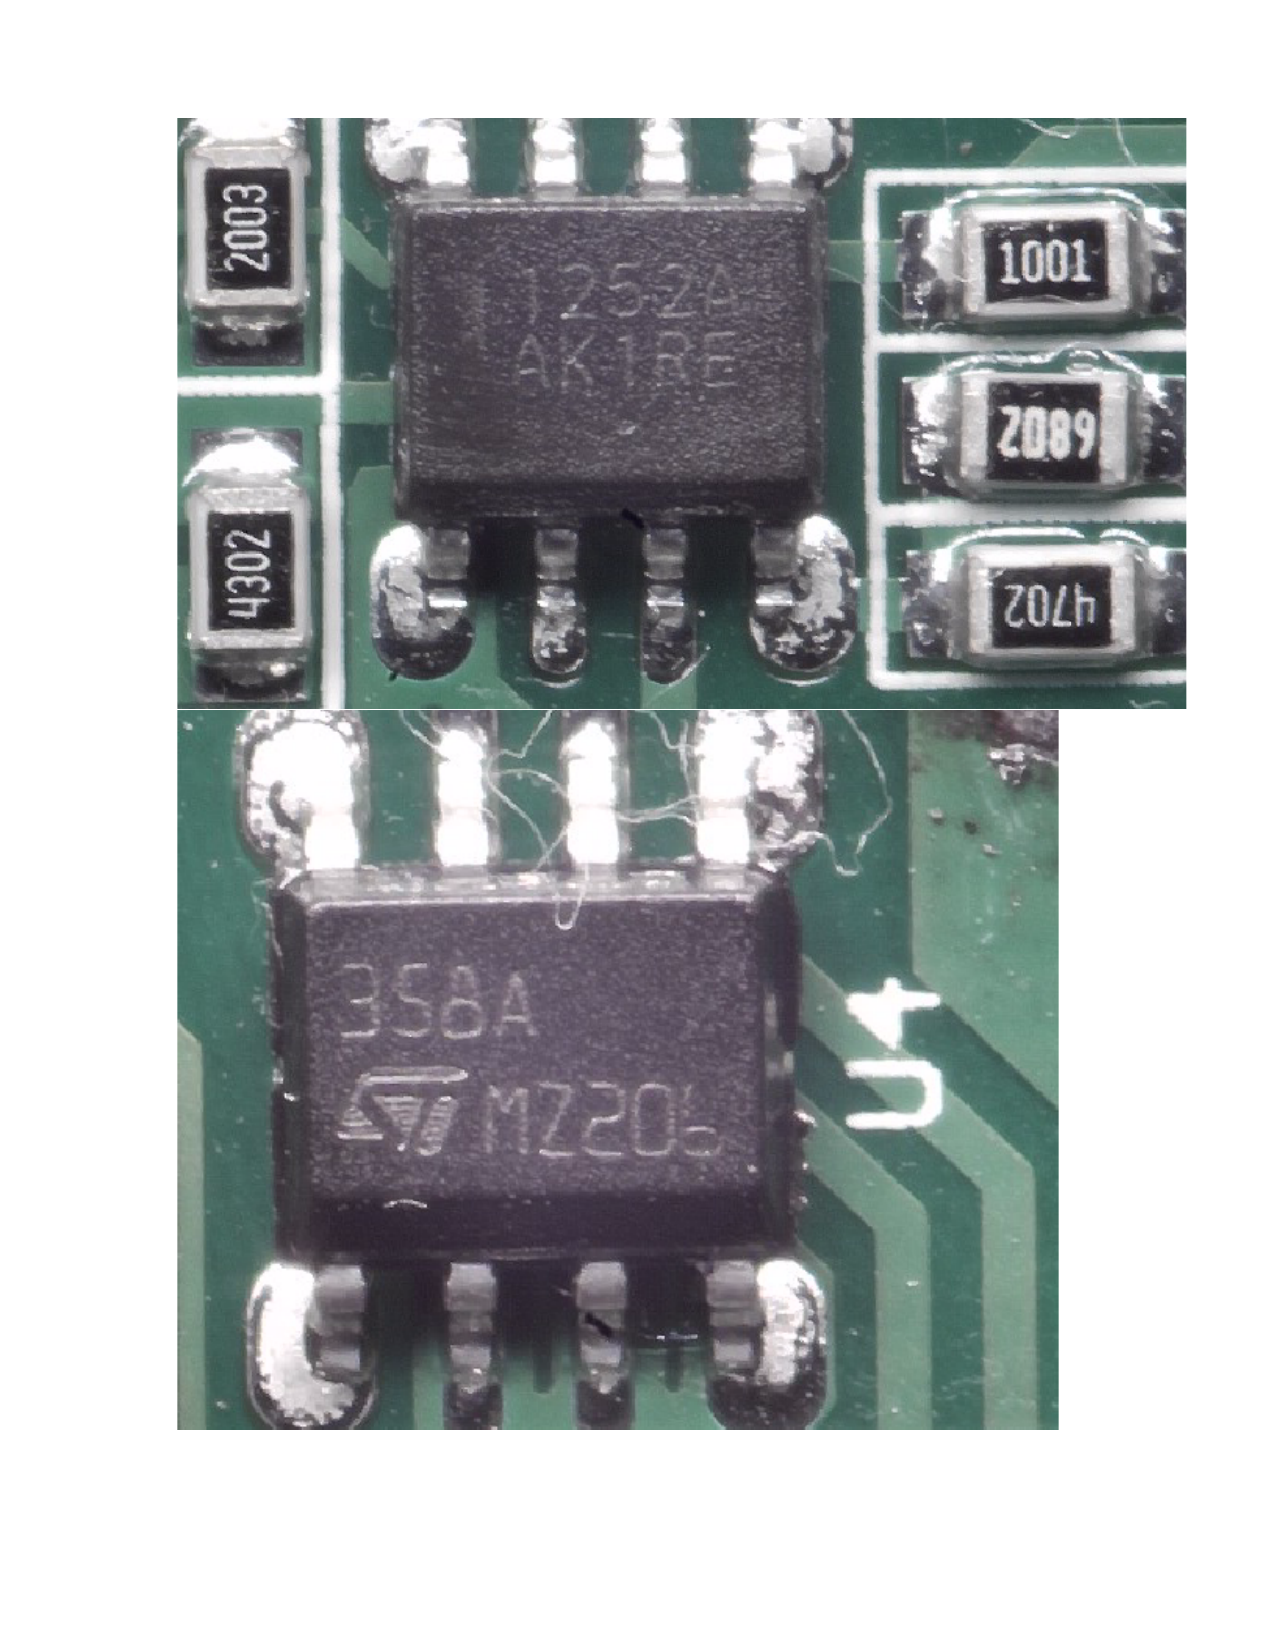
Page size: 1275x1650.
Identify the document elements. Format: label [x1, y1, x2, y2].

picture [177, 710, 1059, 1430]
picture [177, 118, 1187, 709]
